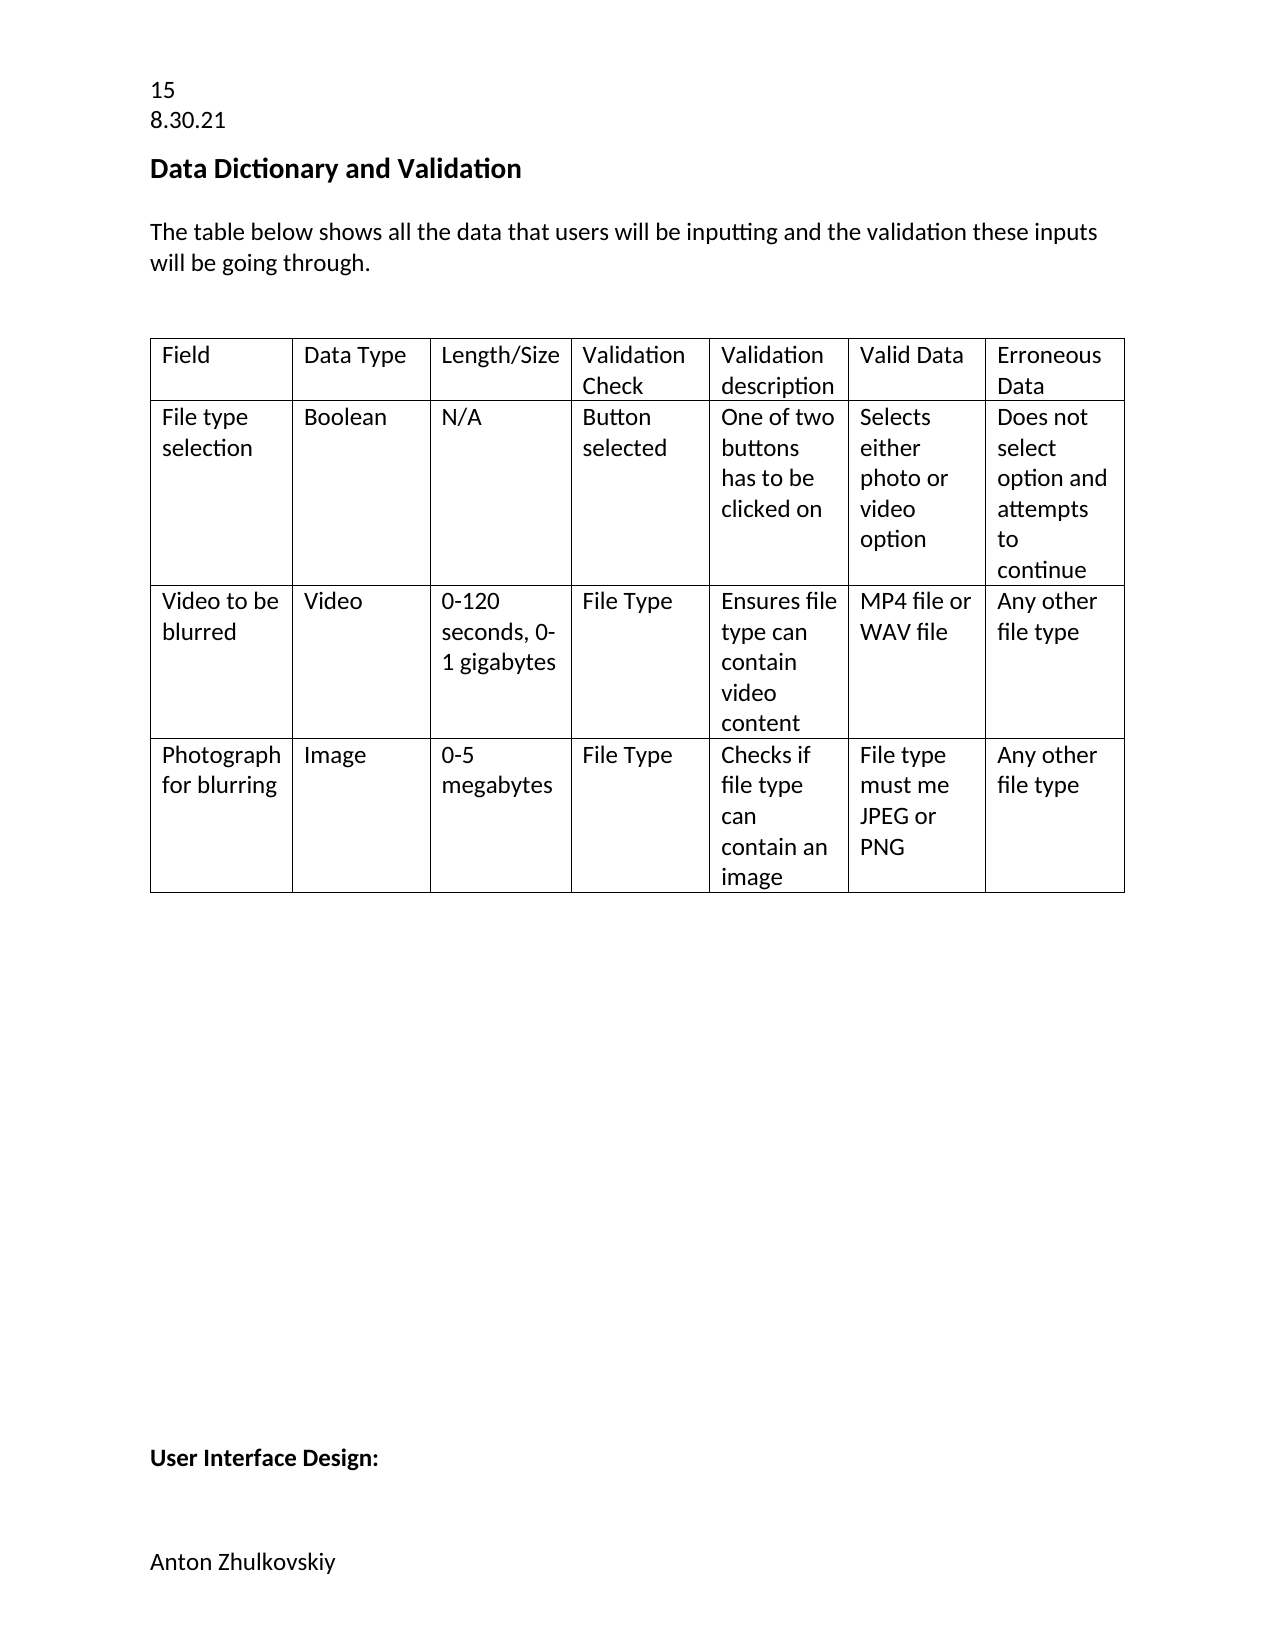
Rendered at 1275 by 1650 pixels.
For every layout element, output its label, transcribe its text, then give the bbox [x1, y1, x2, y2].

table_header Valid Data [849, 339, 985, 400]
table_cell File Type [572, 739, 709, 892]
table_header Erroneous Data [986, 339, 1124, 400]
text Data Dictionary and Validation [150, 150, 1125, 186]
table_cell N/A [431, 401, 571, 584]
table_header Data Type [293, 339, 430, 400]
table_header Field [151, 339, 292, 400]
table_cell MP4 file or WAV file [849, 586, 985, 738]
table_cell Ensures file type can contain video content [710, 586, 848, 738]
table_cell Any other file type [986, 586, 1124, 738]
table_cell Any other file type [986, 739, 1124, 892]
table_cell Boolean [293, 401, 430, 584]
table_cell File type must me JPEG or PNG [849, 739, 985, 892]
table_cell File Type [572, 586, 709, 738]
table_header Validation Check [572, 339, 709, 400]
table_cell One of two buttons has to be clicked on [710, 401, 848, 584]
table_cell File type selection [151, 401, 292, 584]
table_cell Does not select option and attempts to continue [986, 401, 1124, 584]
text The table below shows all the data that users will be inputting and the validation these inputs will be going through. [150, 216, 1125, 277]
table_cell 0-5 megabytes [431, 739, 571, 892]
table_header Length/Size [431, 339, 571, 400]
table_cell 0-120 seconds, 0-1 gigabytes [431, 586, 571, 738]
table_cell Photograph for blurring [151, 739, 292, 892]
table_cell Selects either photo or video option [849, 401, 985, 584]
table_cell Button selected [572, 401, 709, 584]
table_cell Video [293, 586, 430, 738]
table_cell Video to be blurred [151, 586, 292, 738]
text User Interface Design: [150, 1442, 1125, 1473]
table_cell Checks if file type can contain an image [710, 739, 848, 892]
table_header Validation description [710, 339, 848, 400]
table_cell Image [293, 739, 430, 892]
